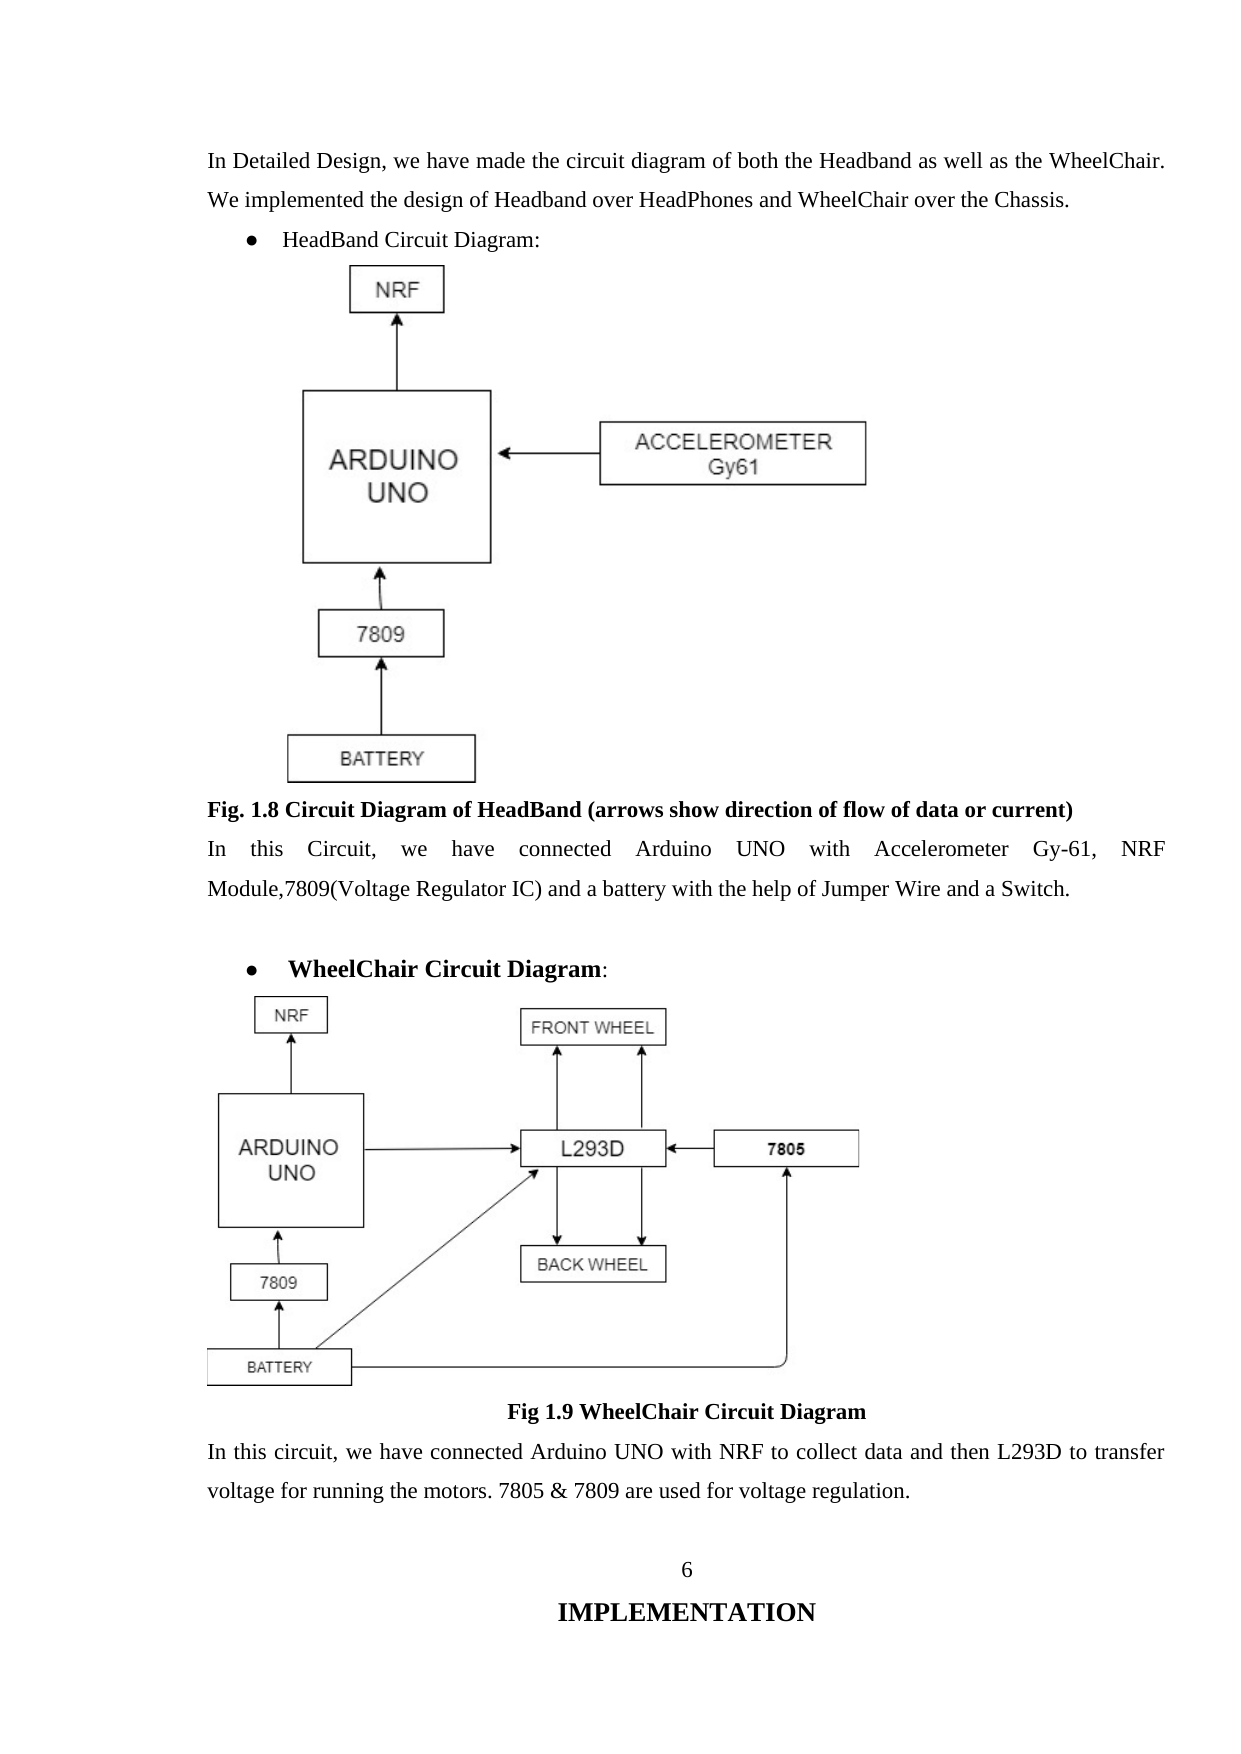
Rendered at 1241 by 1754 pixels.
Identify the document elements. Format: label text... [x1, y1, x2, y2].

text Fig. 1.8 Circuit Diagram of HeadBand (arrows show direction of flow of data or current) [207, 796, 1167, 822]
text In this circuit, we have connected Arduino UNO with NRF to collect data and then L293D to transfer voltage for running the motors. 7805 & 7809 are used for voltage regulation. [207, 1438, 1167, 1503]
picture [287, 265, 867, 783]
text In Detailed Design, we have made the circuit diagram of both the Headband as well as the WheelChair. We implemented the design of Headband over HeadPhones and WheelChair over the Chassis. [207, 147, 1167, 213]
text Fig 1.9 WheelChair Circuit Diagram [207, 1398, 1167, 1424]
picture [207, 996, 860, 1386]
text In this Circuit, we have connected Arduino UNO with Accelerometer Gy-61, NRF Module,7809(Voltage Regulator IC) and a battery with the help of Jumper Wire and a Switch. [207, 835, 1167, 901]
list WheelChair Circuit Diagram: [244, 954, 1167, 982]
list HeadBand Circuit Diagram: [244, 226, 1167, 252]
text 6 [207, 1556, 1167, 1582]
text IMPLEMENTATION [207, 1596, 1167, 1627]
